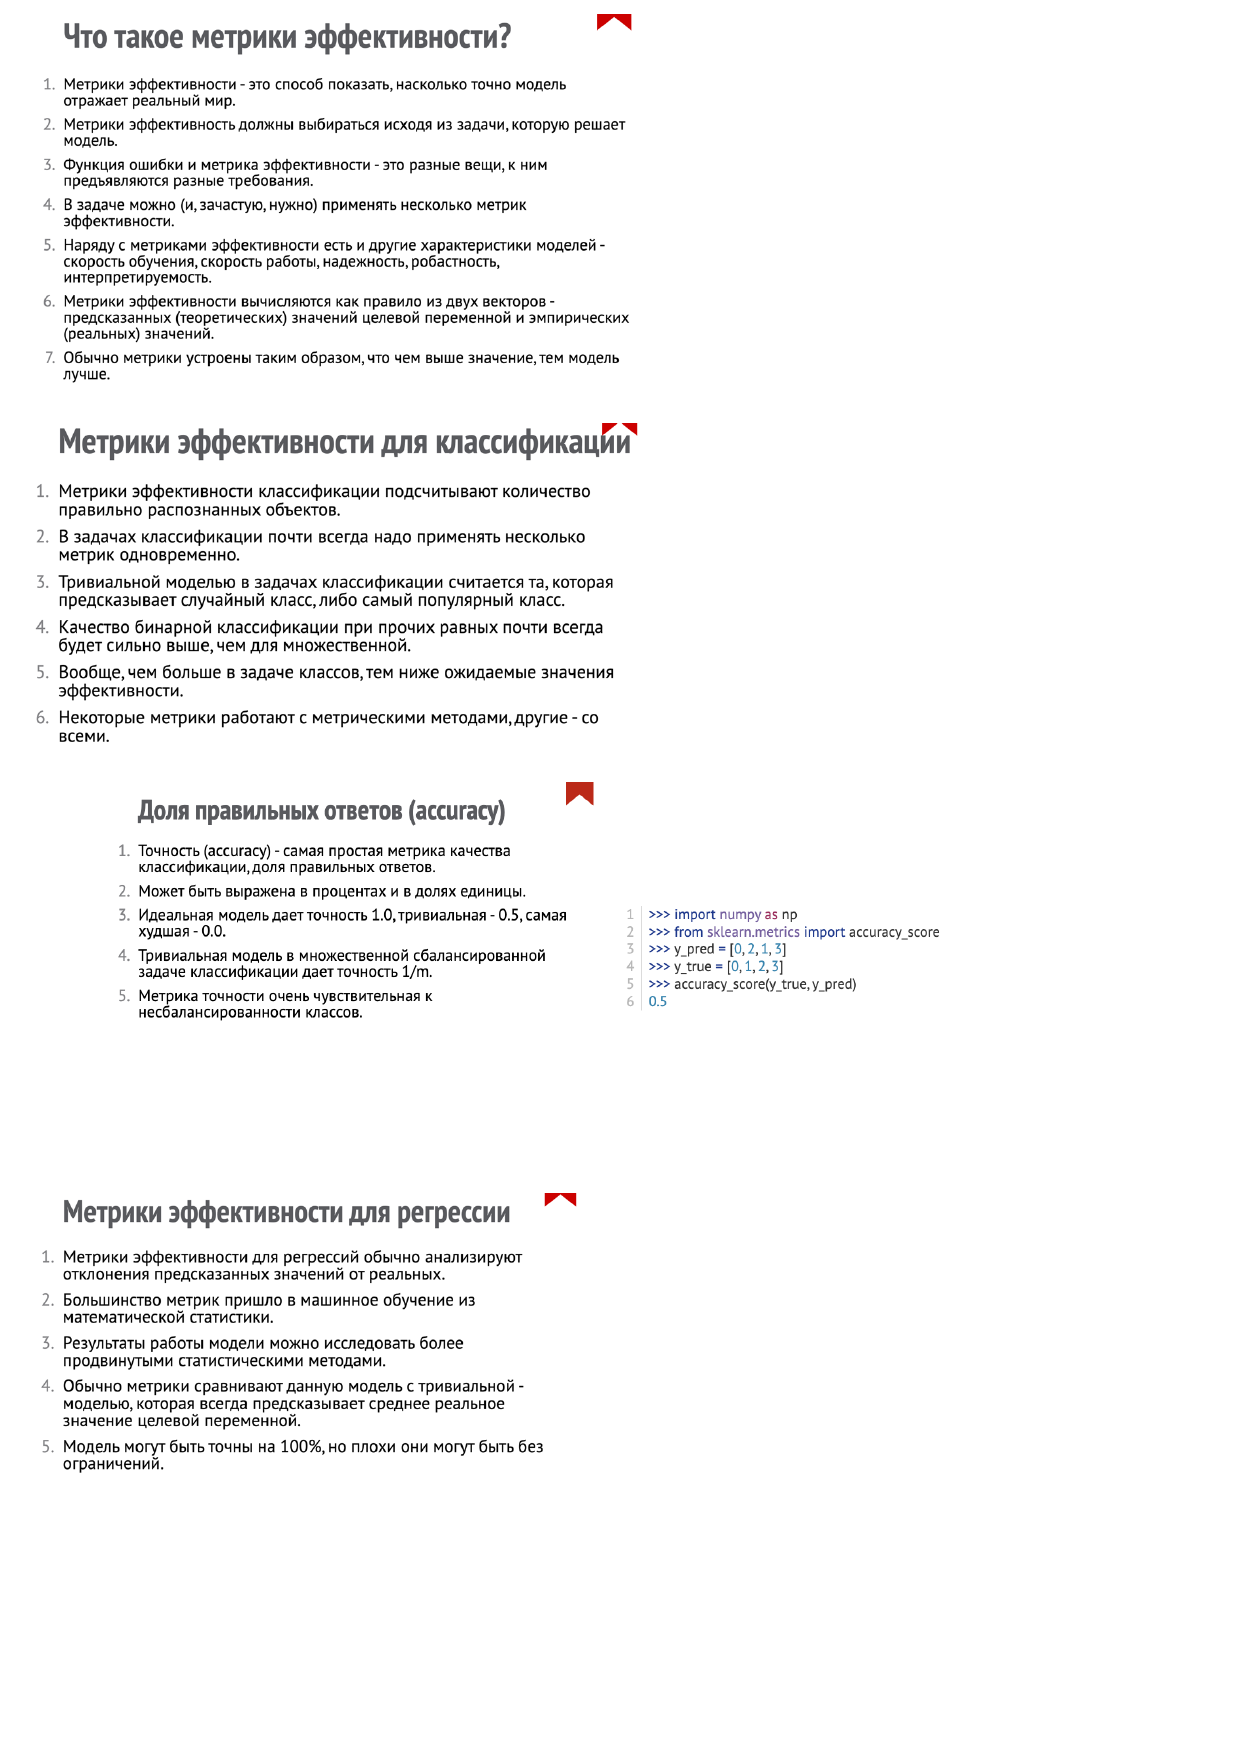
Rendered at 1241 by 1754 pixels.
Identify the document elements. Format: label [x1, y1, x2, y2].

picture [29, 14, 668, 390]
picture [29, 1193, 593, 1487]
picture [96, 782, 994, 1027]
picture [29, 423, 661, 750]
